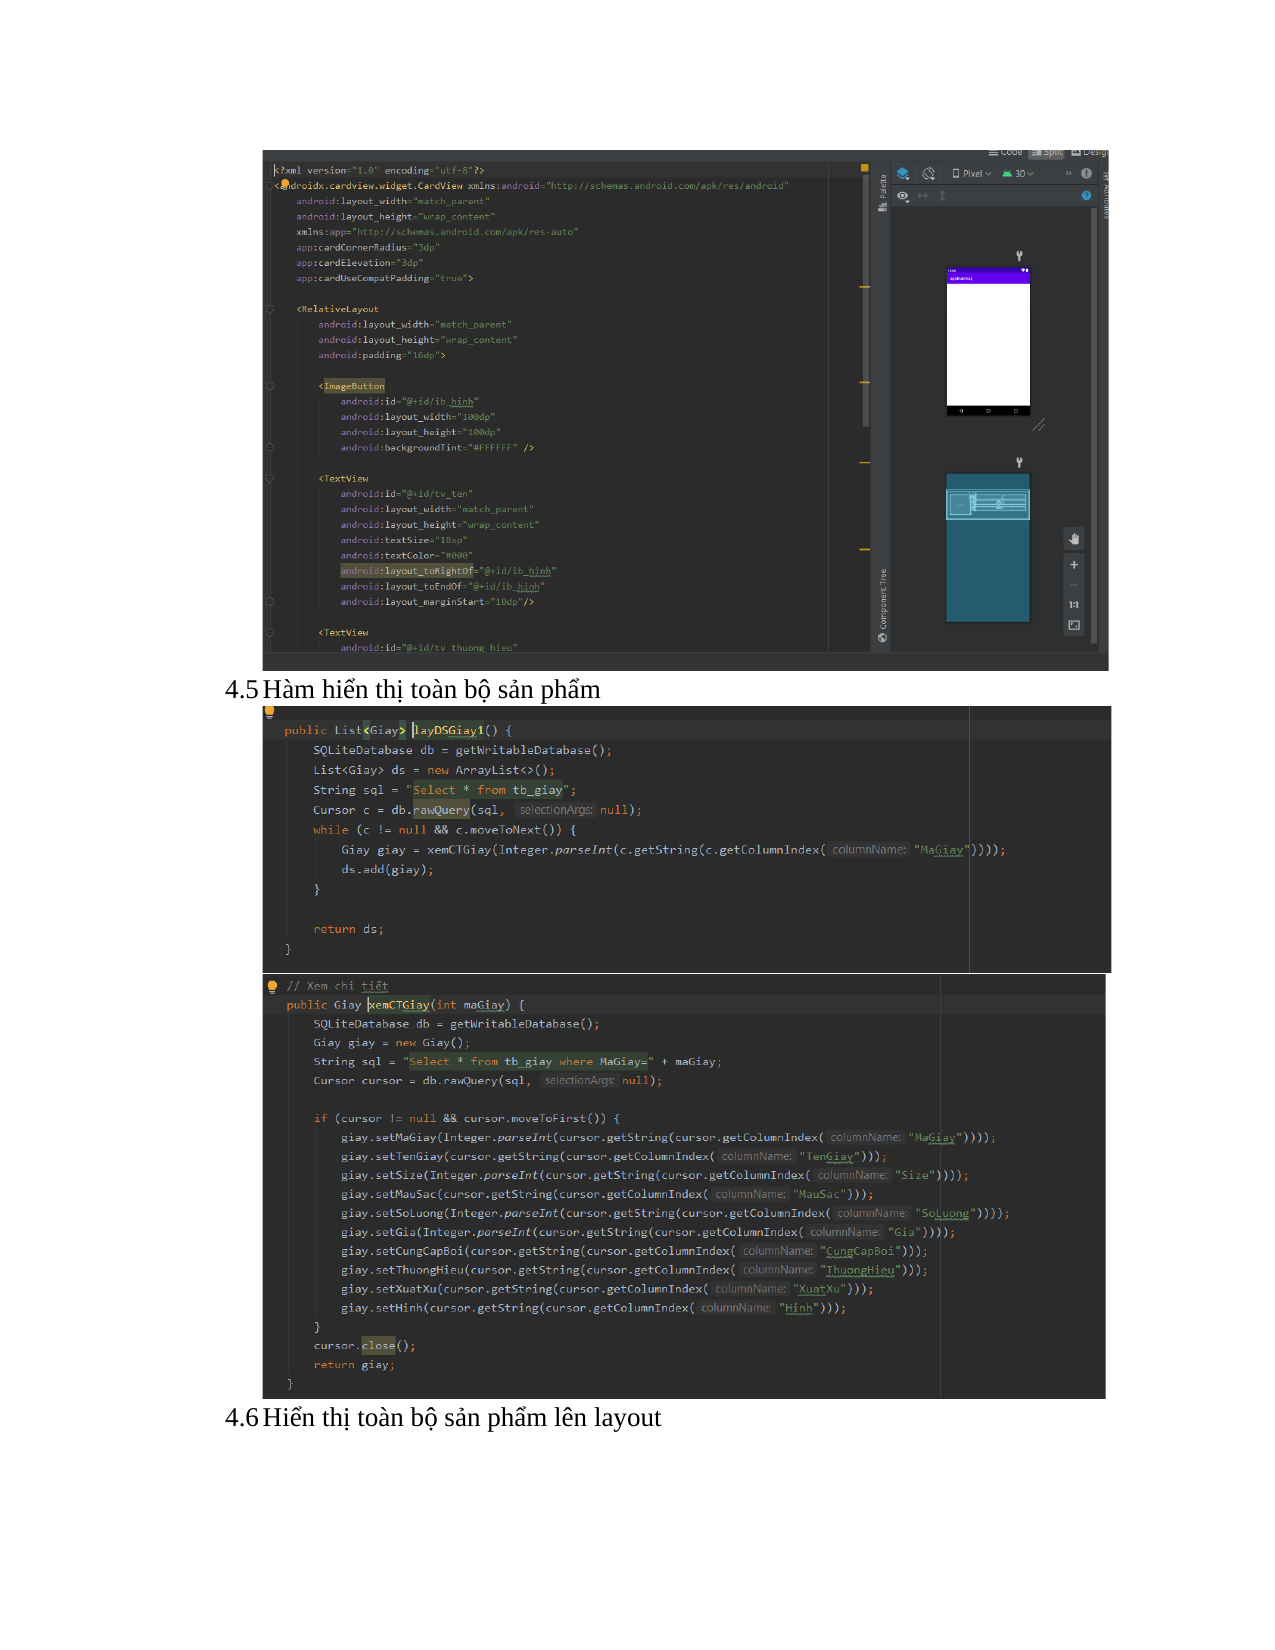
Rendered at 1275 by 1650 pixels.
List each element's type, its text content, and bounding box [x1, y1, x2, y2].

picture [262, 706, 1112, 973]
list Hiển thị toàn bộ sản phẩm lên layout [225, 1401, 1125, 1432]
picture [262, 150, 1109, 671]
picture [262, 974, 1106, 1399]
list Hàm hiển thị toàn bộ sản phẩm [225, 673, 1125, 704]
